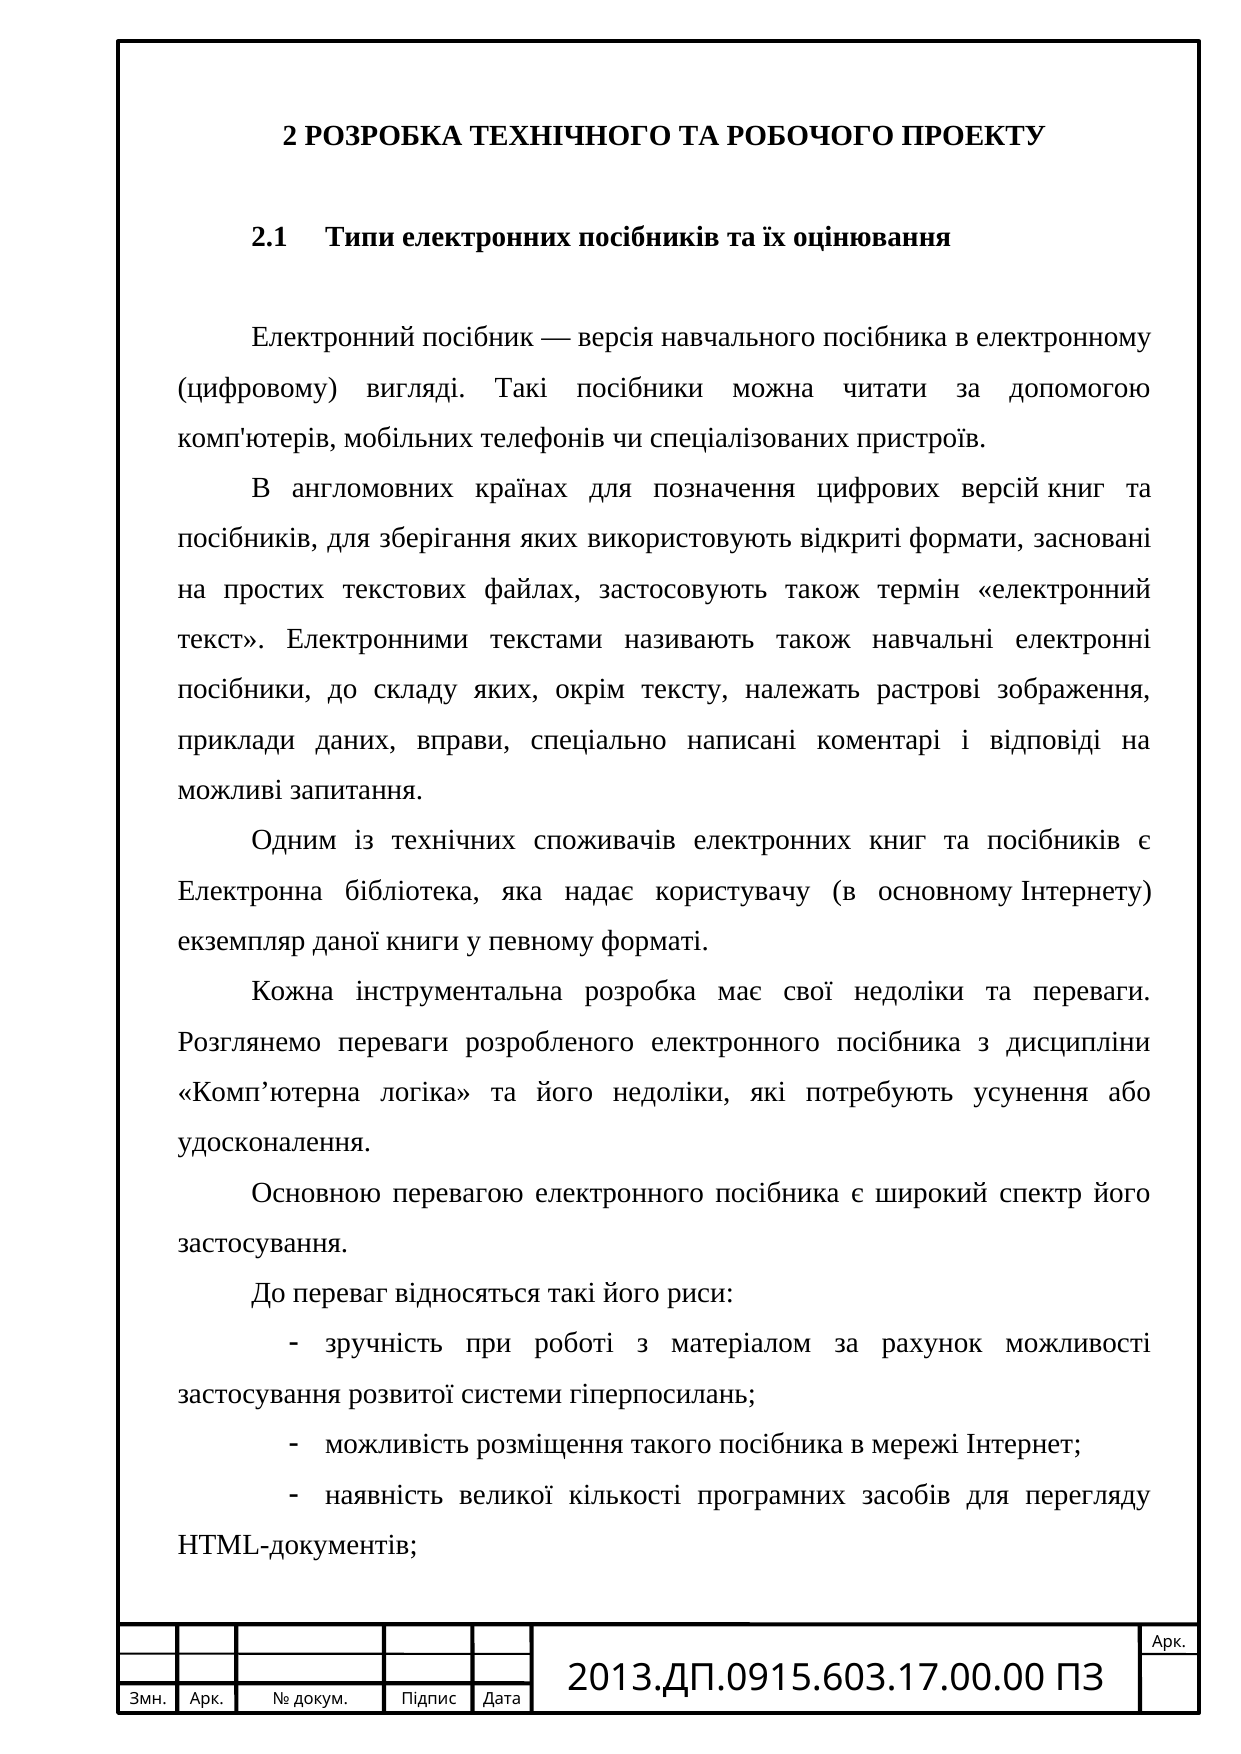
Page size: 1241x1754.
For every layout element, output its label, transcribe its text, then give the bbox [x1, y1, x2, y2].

text До переваг відносяться такі його риси: [177, 1275, 1152, 1309]
text Одним із технічних споживачів електронних книг та посібників є Електронна бібліотека, яка надає користувачу (в основному Інтернету) екземпляр даної книги у певному форматі. [177, 822, 1152, 957]
text Електронний посібник — версія навчального посібника в електронному (цифровому) вигляді. Такі посібники можна читати за допомогою комп'ютерів, мобільних телефонів чи спеціалізованих пристроїв. [177, 319, 1152, 453]
list можливість розміщення такого посібника в мережі Інтернет; [177, 1426, 1152, 1460]
list наявність великої кількості програмних засобів для перегляду HTML-документів; [177, 1477, 1152, 1561]
list Типи електронних посібників та їх оцінювання [177, 219, 1152, 252]
text Кожна інструментальна розробка має свої недоліки та переваги. Розглянемо переваги розробленого електронного посібника з дисципліни «Комп’ютерна логіка» та його недоліки, які потребують усунення або удосконалення. [177, 973, 1152, 1158]
text Основною перевагою електронного посібника є широкий спектр його застосування. [177, 1175, 1152, 1258]
text 2 РОЗРОБКА ТЕХНІЧНОГО ТА РОБОЧОГО ПРОЕКТУ [177, 118, 1152, 152]
list зручність при роботі з матеріалом за рахунок можливості застосування розвитої системи гіперпосилань; [177, 1326, 1152, 1409]
text В англомовних країнах для позначення цифрових версій книг та посібників, для зберігання яких використовують відкриті формати, засновані на простих текстових файлах, застосовують також термін «електронний текст». Електронними текстами називають також навчальні електронні посібники, до складу яких, окрім тексту, належать растрові зображення, приклади даних, вправи, спеціально написані коментарі і відповіді на можливі запитання. [177, 470, 1152, 806]
